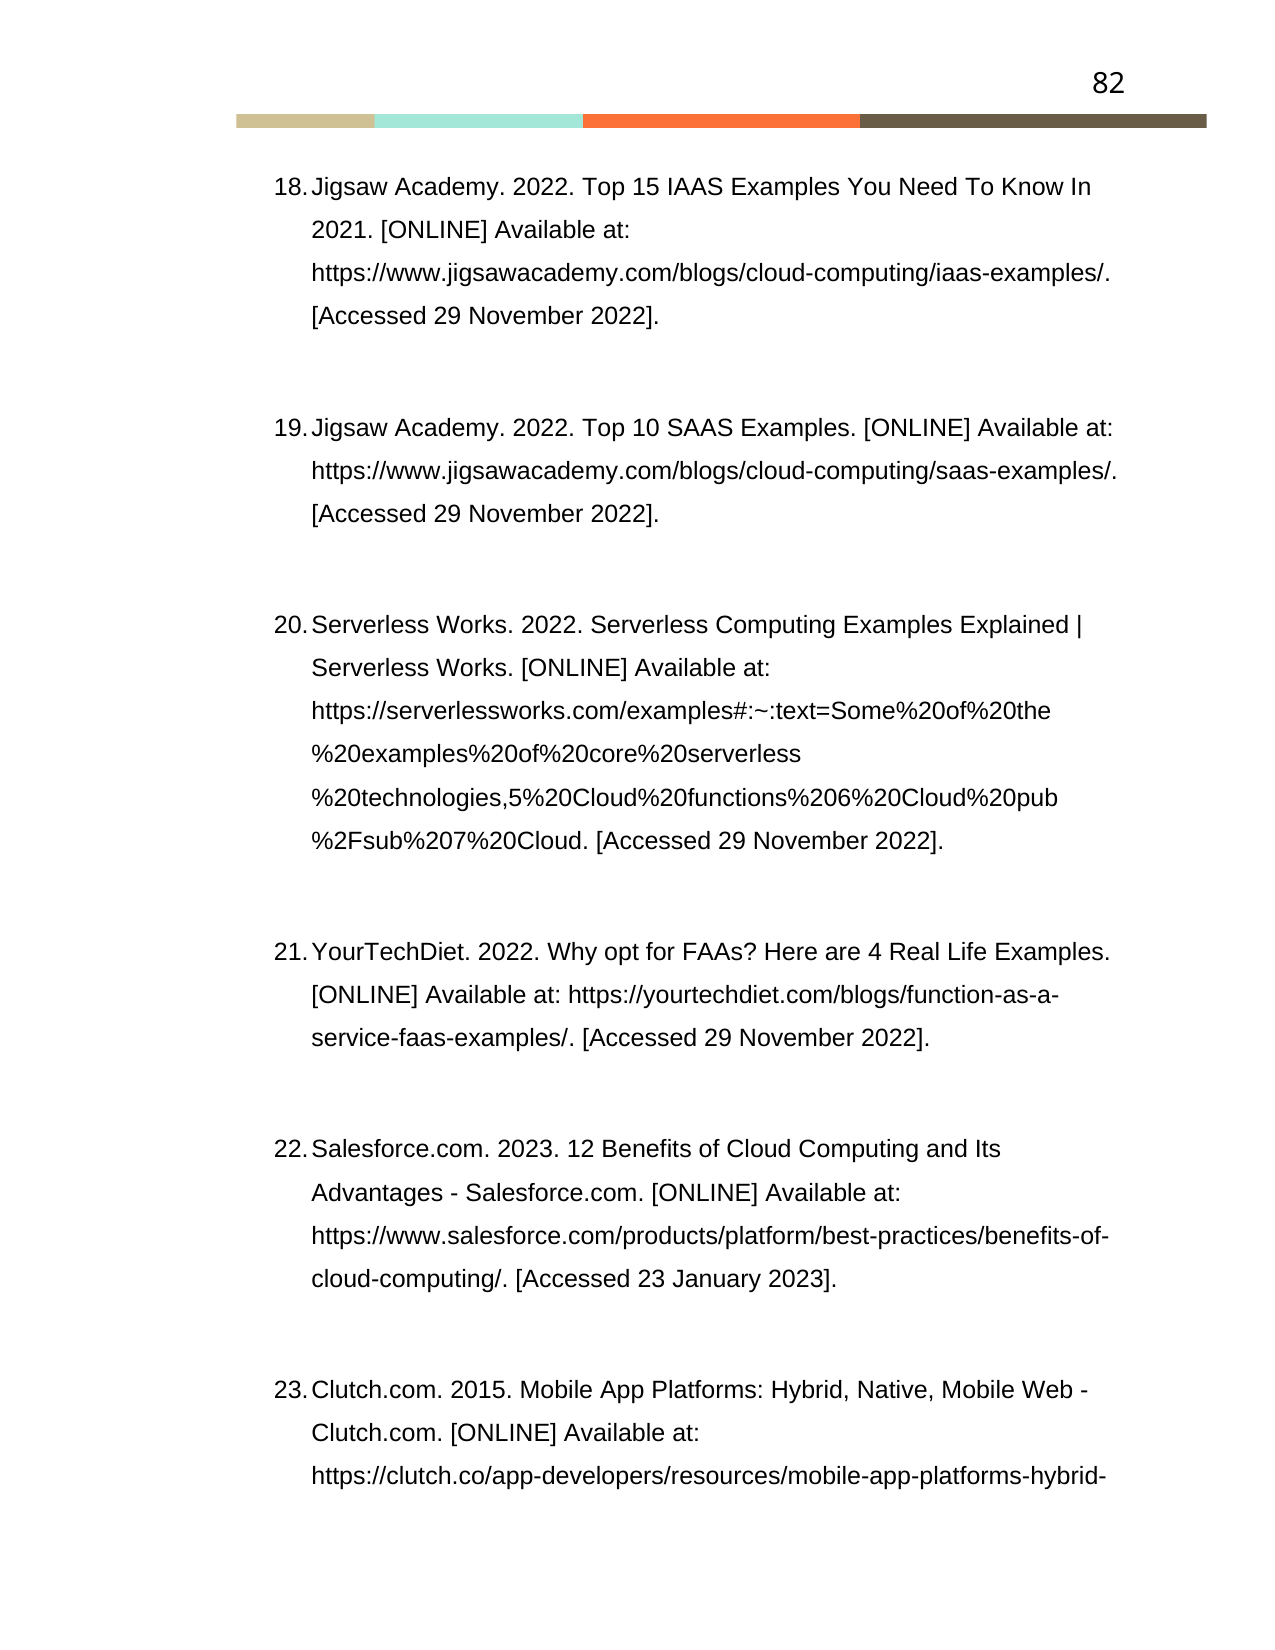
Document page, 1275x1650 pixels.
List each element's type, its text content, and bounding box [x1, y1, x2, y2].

list Serverless Works. 2022. Serverless Computing Examples Explained | Serverless Works. [ONLINE] Available at: https://serverlessworks.com/examples#:~:text=Some%20of%20the%20examples%20of%20core%20serverless%20technologies,5%20Cloud%20functions%206%20Cloud%20pub%2Fsub%207%20Cloud. [Accessed 29 November 2022]. [274, 610, 1125, 854]
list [274, 1375, 1125, 1490]
list Salesforce.com. 2023. 12 Benefits of Cloud Computing and Its Advantages - Salesforce.com. [ONLINE] Available at: https://www.salesforce.com/products/platform/best-practices/benefits-of-cloud-computing/. [Accessed 23 January 2023]. [274, 1134, 1125, 1293]
list Jigsaw Academy. 2022. Top 15 IAAS Examples You Need To Know In 2021. [ONLINE] Available at: https://www.jigsawacademy.com/blogs/cloud-computing/iaas-examples/. [Accessed 29 November 2022]. [274, 172, 1125, 330]
list YourTechDiet. 2022. Why opt for FAAs? Here are 4 Real Life Examples. [ONLINE] Available at: https://yourtechdiet.com/blogs/function-as-a-service-faas-examples/. [Accessed 29 November 2022]. [274, 937, 1125, 1052]
picture [236, 114, 1207, 128]
list Jigsaw Academy. 2022. Top 10 SAAS Examples. [ONLINE] Available at: https://www.jigsawacademy.com/blogs/cloud-computing/saas-examples/. [Accessed 29 November 2022]. [274, 413, 1125, 528]
